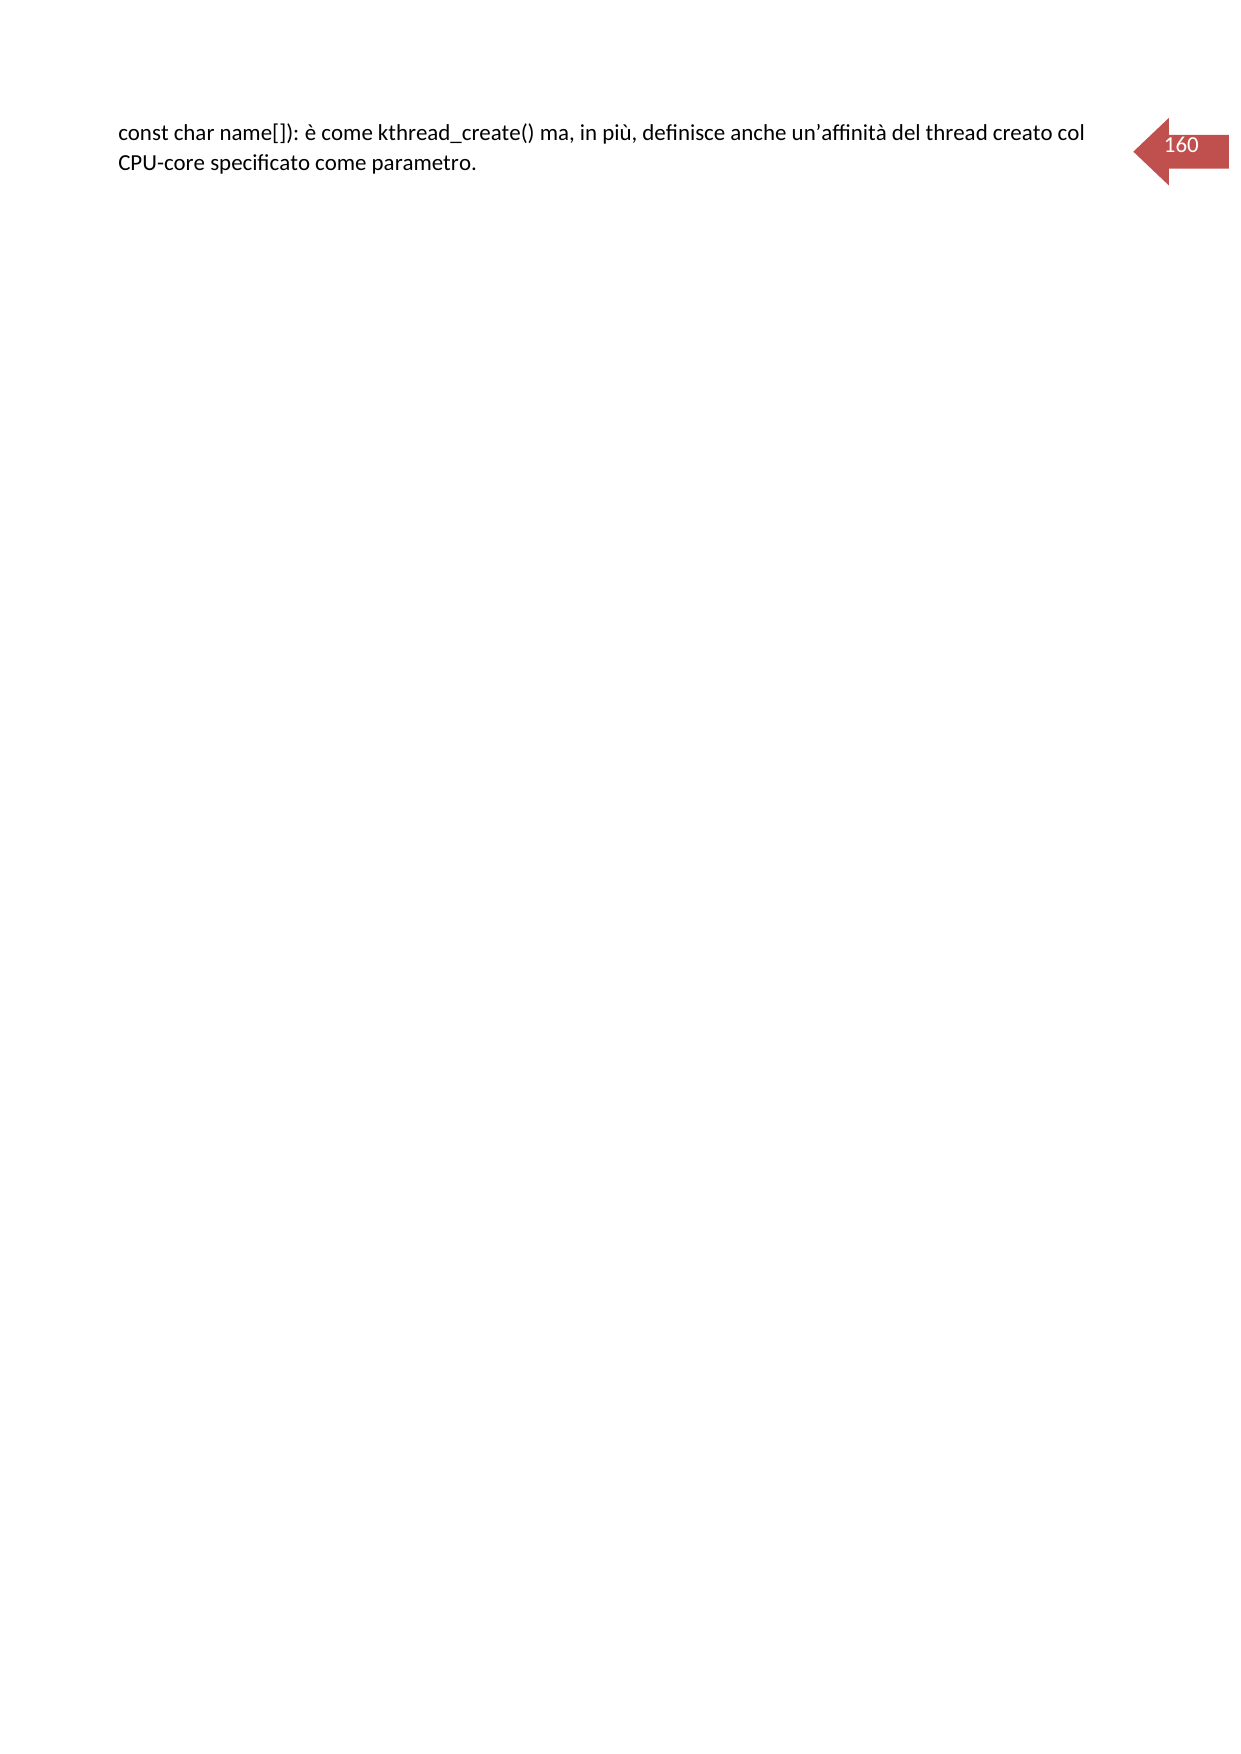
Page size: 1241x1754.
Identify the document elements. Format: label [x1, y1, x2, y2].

text [118, 118, 1122, 176]
